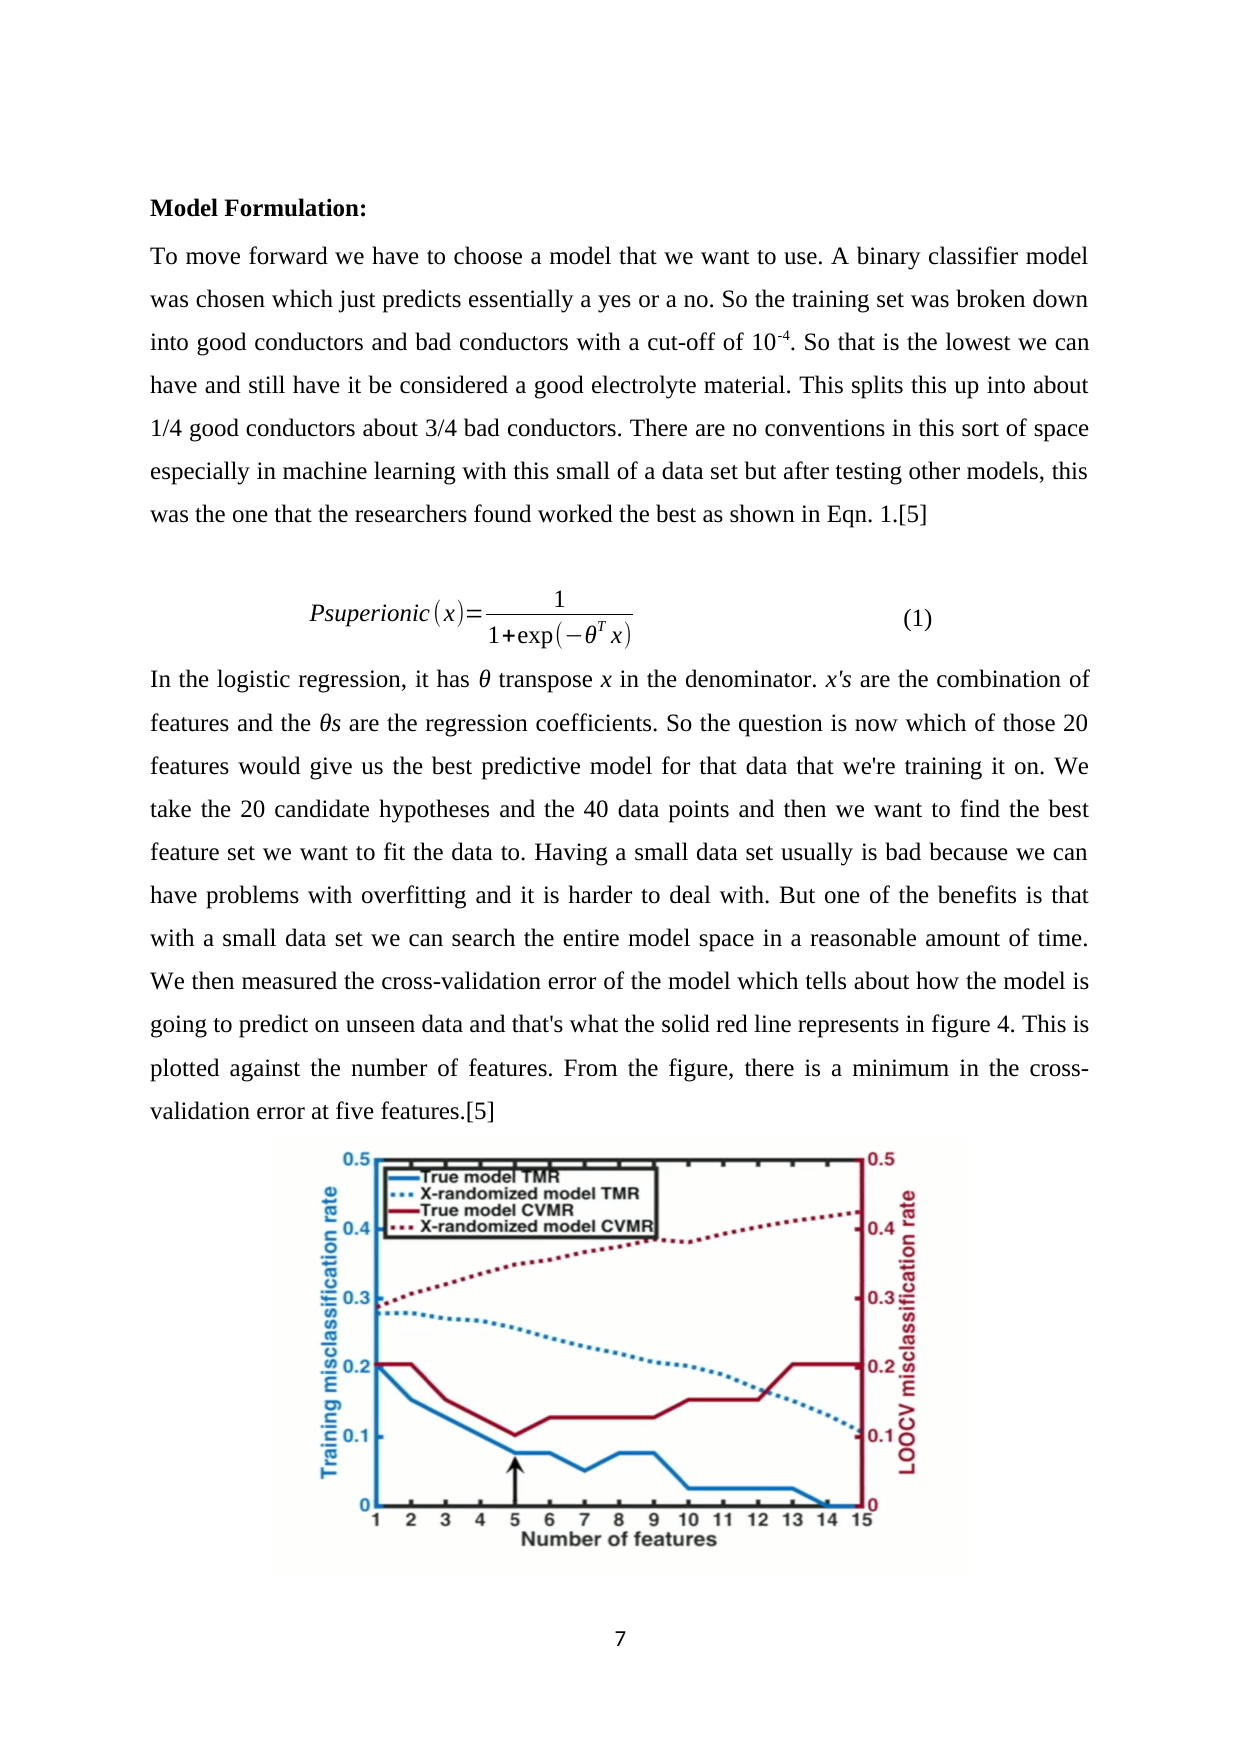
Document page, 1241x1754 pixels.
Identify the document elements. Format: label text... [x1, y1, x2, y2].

text In the logistic regression, it has θ transpose x in the denominator. x's are the combination of features and the θs are the regression coefficients. So the question is now which of those 20 features would give us the best predictive model for that data that we're training it on. We take the 20 candidate hypotheses and the 40 data points and then we want to find the best feature set we want to fit the data to. Having a small data set usually is bad because we can have problems with overfitting and it is harder to deal with. But one of the benefits is that with a small data set we can search the entire model space in a reasonable amount of time. We then measured the cross-validation error of the model which tells about how the model is going to predict on unseen data and that's what the solid red line represents in figure 4. This is plotted against the number of features. From the figure, there is a minimum in the cross-validation error at five features.[5] [150, 664, 1090, 1124]
picture [269, 1138, 971, 1576]
text Model Formulation: [150, 193, 1090, 222]
text (1) [150, 586, 1090, 650]
text To move forward we have to choose a model that we want to use. A binary classifier model was chosen which just predicts essentially a yes or a no. So the training set was broken down into good conductors and bad conductors with a cut-off of 10-4. So that is the lowest we can have and still have it be considered a good electrolyte material. This splits this up into about 1/4 good conductors about 3/4 bad conductors. There are no conventions in this sort of space especially in machine learning with this small of a data set but after testing other models, this was the one that the researchers found worked the best as shown in Eqn. 1.[5] [150, 241, 1090, 528]
